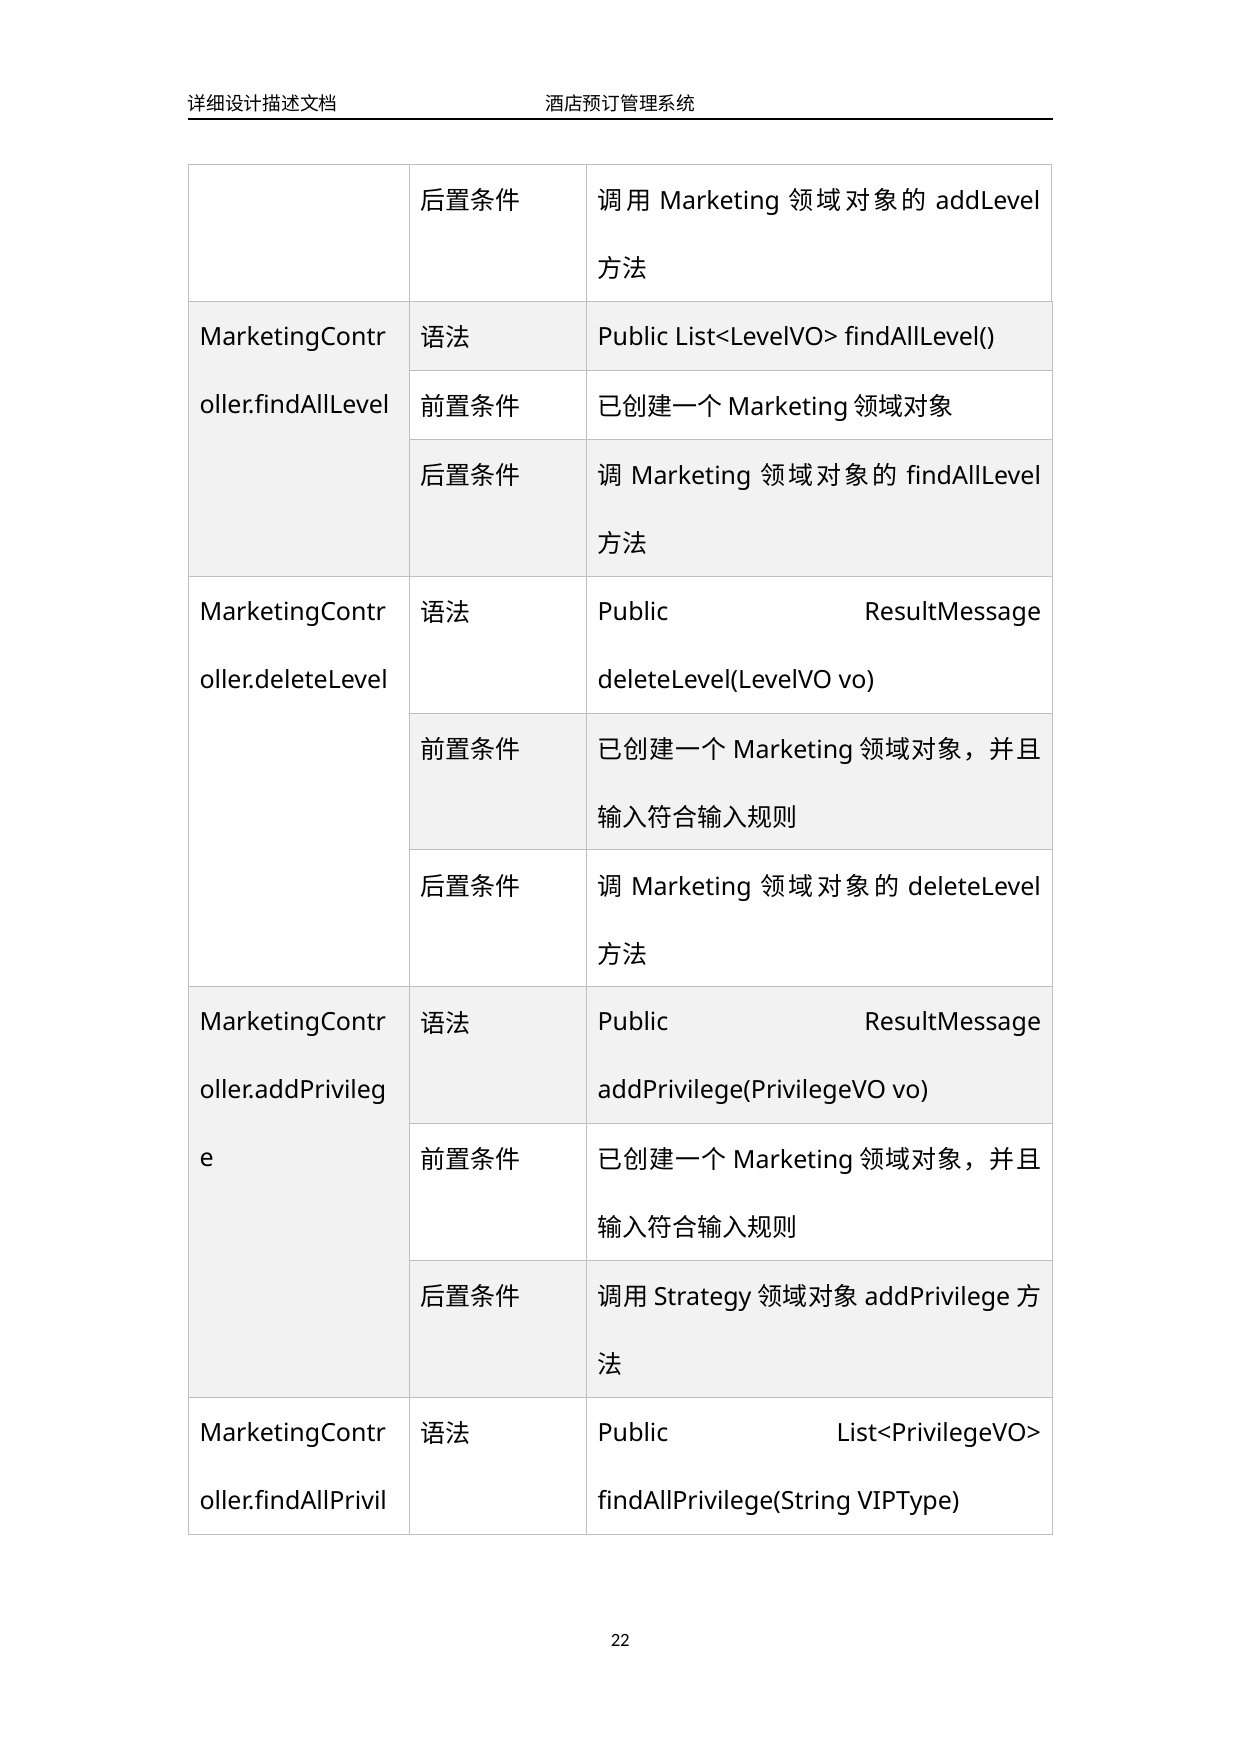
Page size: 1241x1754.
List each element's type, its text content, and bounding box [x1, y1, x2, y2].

table_cell 调用Marketing领域对象的addLevel方法 [587, 165, 1051, 301]
table_cell 前置条件 [410, 714, 586, 849]
table_cell Public List<PrivilegeVO> findAllPrivilege(String VIPType) [587, 1398, 1052, 1534]
table_cell 前置条件 [410, 1124, 586, 1260]
table_cell 已创建一个Marketing领域对象 [587, 371, 1052, 439]
table_cell 调用Strategy领域对象addPrivilege方法 [587, 1261, 1052, 1397]
table_cell 语法 [410, 302, 586, 370]
table_cell 后置条件 [410, 440, 586, 576]
table_cell 调Marketing领域对象的findAllLevel方法 [587, 440, 1052, 576]
table_cell 语法 [410, 1398, 586, 1534]
table_cell MarketingController.findAllLevel [189, 302, 409, 576]
table_cell 已创建一个Marketing领域对象，并且输入符合输入规则 [587, 1124, 1052, 1260]
table_cell 语法 [410, 987, 586, 1123]
table_cell 后置条件 [410, 1261, 586, 1397]
table_cell Public ResultMessage deleteLevel(LevelVO vo) [587, 577, 1052, 712]
table_cell Public List<LevelVO> findAllLevel() [587, 302, 1052, 370]
table_cell 语法 [410, 577, 586, 712]
table_cell MarketingController.deleteLevel [189, 577, 409, 986]
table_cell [189, 1398, 409, 1534]
table_cell Public ResultMessage addPrivilege(PrivilegeVO vo) [587, 987, 1052, 1123]
table_cell 前置条件 [410, 371, 586, 439]
table_cell 已创建一个Marketing领域对象，并且输入符合输入规则 [587, 714, 1052, 849]
table_cell 调Marketing领域对象的deleteLevel方法 [587, 850, 1052, 986]
table_cell MarketingController.addPrivilege [189, 987, 409, 1397]
table_cell 后置条件 [410, 165, 586, 301]
table_cell 后置条件 [410, 850, 586, 986]
